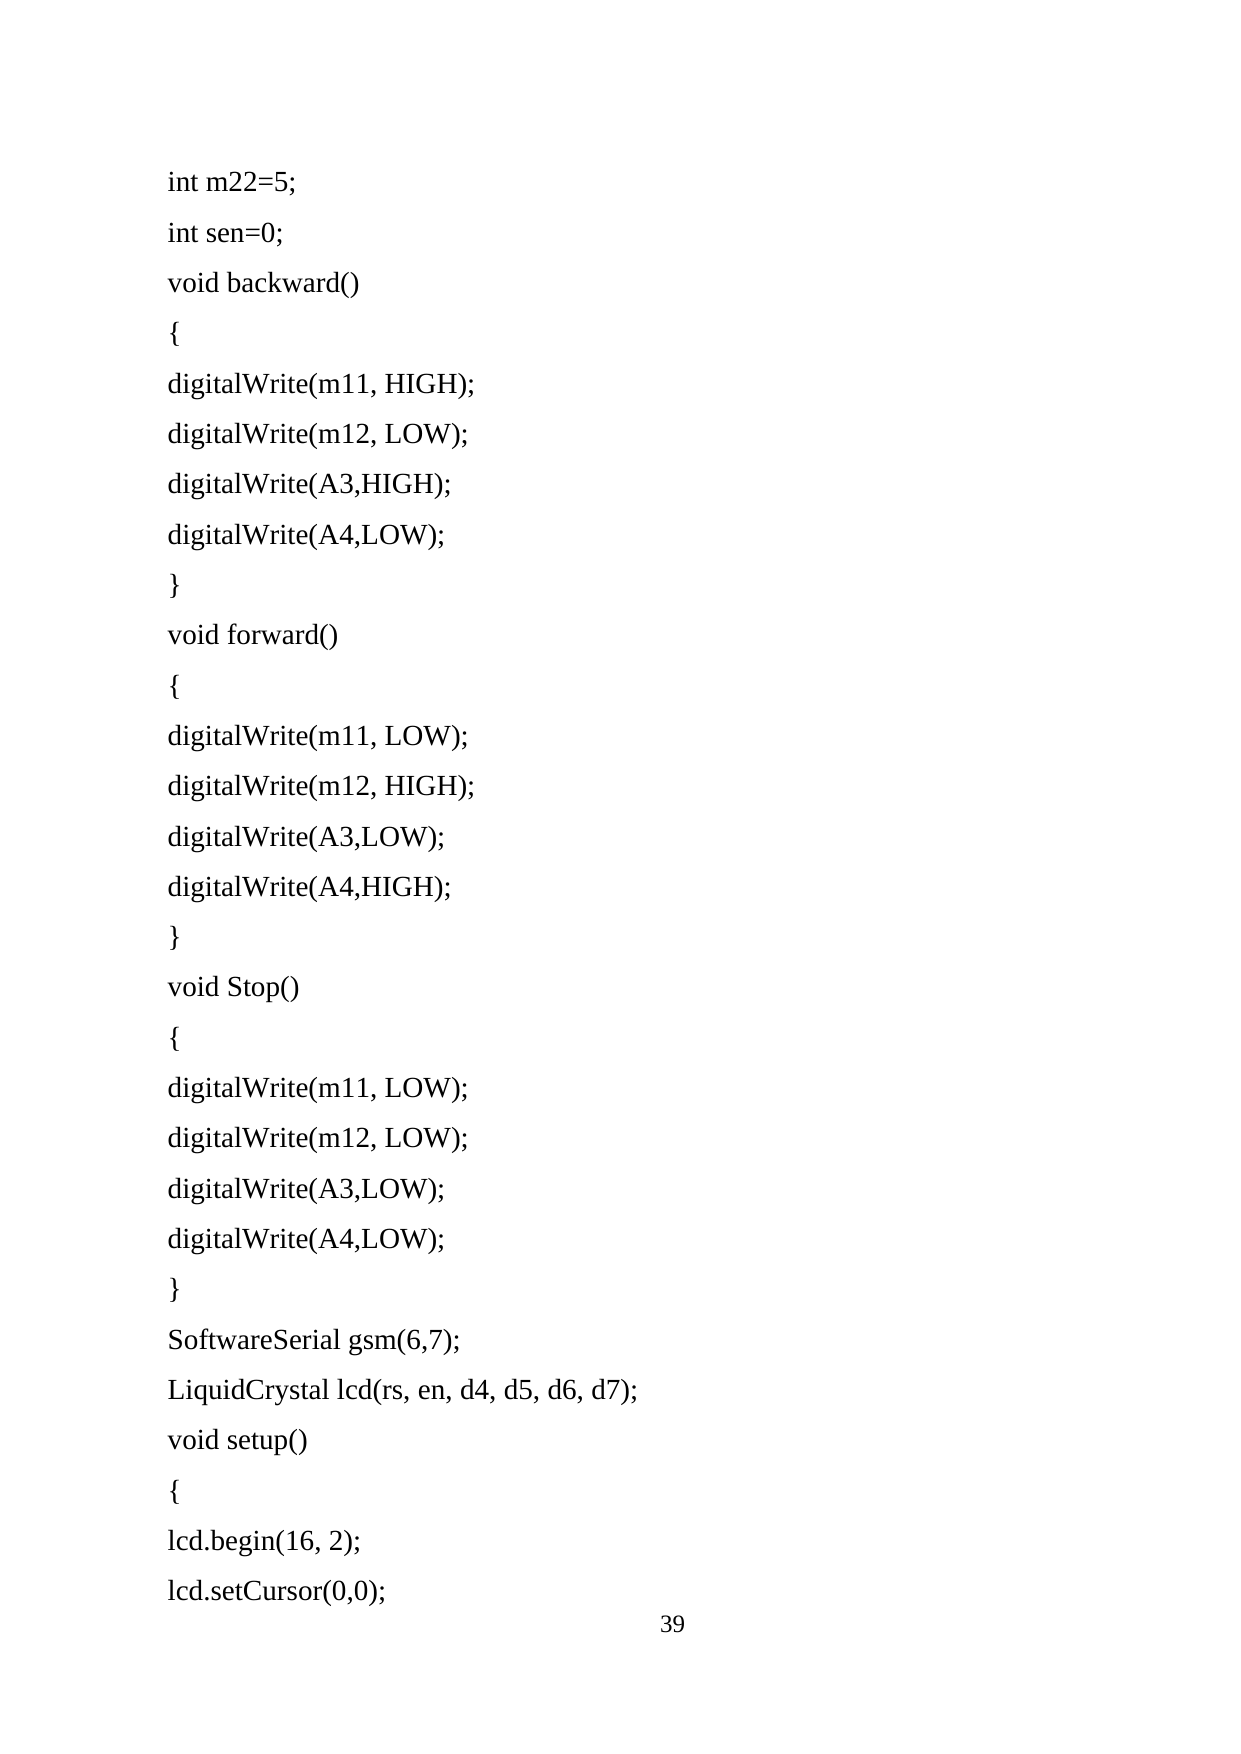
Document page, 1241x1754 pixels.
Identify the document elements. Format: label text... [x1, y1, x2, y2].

text digitalWrite(m12, LOW); [167, 416, 1068, 450]
text { [167, 1020, 1068, 1053]
text } [167, 1271, 1068, 1305]
text SoftwareSerial gsm(6,7); [167, 1322, 1068, 1355]
text digitalWrite(m12, HIGH); [167, 768, 1068, 802]
text digitalWrite(m11, LOW); [167, 1070, 1068, 1104]
text digitalWrite(A4,HIGH); [167, 869, 1068, 902]
text LiquidCrystal lcd(rs, en, d4, d5, d6, d7); [167, 1372, 1068, 1406]
text digitalWrite(A3,HIGH); [167, 466, 1068, 500]
text void backward() [167, 265, 1068, 299]
text } [167, 919, 1068, 953]
text } [167, 567, 1068, 601]
text void setup() [167, 1422, 1068, 1456]
text int m22=5; [167, 164, 1068, 198]
text lcd.begin(16, 2); [167, 1523, 1068, 1557]
text digitalWrite(A3,LOW); [167, 1171, 1068, 1204]
text int sen=0; [108, 215, 1068, 248]
text digitalWrite(A4,LOW); [167, 1221, 1068, 1255]
text lcd.setCursor(0,0); [167, 1573, 1068, 1607]
text digitalWrite(A4,LOW); [167, 517, 1068, 550]
text digitalWrite(m11, HIGH); [167, 366, 1068, 399]
text { [167, 1473, 1068, 1506]
text digitalWrite(m11, LOW); [167, 718, 1068, 752]
text void Stop() [167, 969, 1068, 1003]
text { [167, 668, 1068, 701]
text digitalWrite(m12, LOW); [167, 1121, 1068, 1154]
text { [167, 316, 1068, 349]
text digitalWrite(A3,LOW); [167, 819, 1068, 852]
text void forward() [167, 617, 1068, 651]
